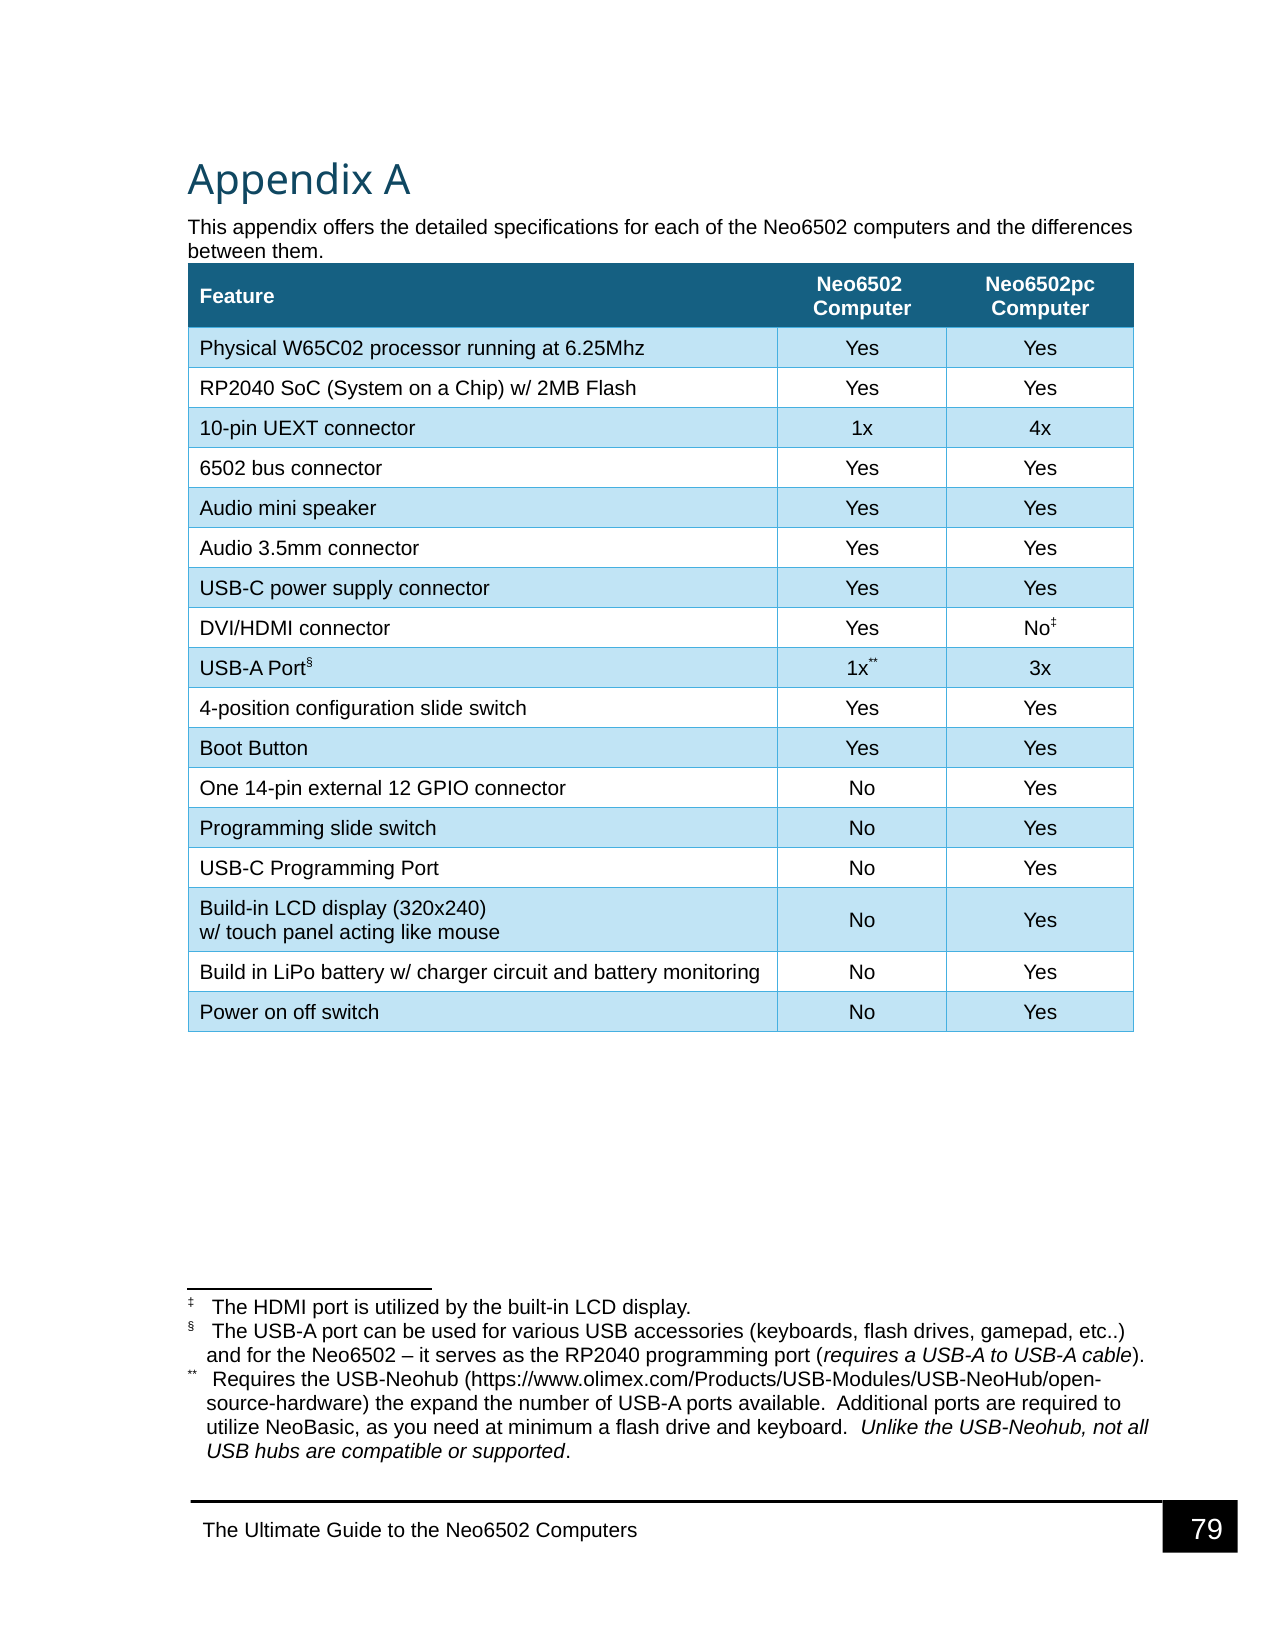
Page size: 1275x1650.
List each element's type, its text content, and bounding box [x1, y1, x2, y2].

table_cell USB-A Port [189, 648, 777, 687]
table_cell 1x [778, 648, 946, 687]
table_cell USB-C Programming Port [189, 848, 777, 887]
table_cell Build-in LCD display (320x240) w/ touch panel acting like mouse [189, 888, 777, 951]
table_cell 3x [947, 648, 1133, 687]
table_cell Yes [778, 528, 946, 567]
table_cell No [947, 608, 1133, 647]
table_cell Yes [947, 368, 1133, 407]
text This appendix offers the detailed specifications for each of the Neo6502 computers and the differences between them. [187, 215, 1162, 263]
table_cell Yes [947, 568, 1133, 607]
table_cell Yes [778, 328, 946, 367]
table_cell Yes [947, 888, 1133, 951]
table_cell RP2040 SoC (System on a Chip) w/ 2MB Flash [189, 368, 777, 407]
table_header Neo6502pc Computer [947, 264, 1133, 327]
table_cell Programming slide switch [189, 808, 777, 847]
table_cell Yes [778, 608, 946, 647]
table_cell Yes [947, 848, 1133, 887]
table_cell Power on off switch [189, 992, 777, 1031]
table_cell Yes [778, 488, 946, 527]
table_cell Boot Button [189, 728, 777, 767]
table_cell 10-pin UEXT connector [189, 408, 777, 447]
table_cell Yes [778, 368, 946, 407]
table_cell Build in LiPo battery w/ charger circuit and battery monitoring [189, 952, 777, 991]
table_cell Yes [947, 488, 1133, 527]
table_cell Physical W65C02 processor running at 6.25Mhz [189, 328, 777, 367]
table_cell Yes [947, 728, 1133, 767]
table_header Neo6502 Computer [778, 264, 946, 327]
table_cell Yes [778, 728, 946, 767]
table_header Feature [189, 264, 777, 327]
table_cell Yes [947, 448, 1133, 487]
table_cell Yes [778, 688, 946, 727]
table_cell No [778, 888, 946, 951]
table_cell 4-position configuration slide switch [189, 688, 777, 727]
table_cell One 14-pin external 12 GPIO connector [189, 768, 777, 807]
table_cell No [778, 848, 946, 887]
table_cell Audio mini speaker [189, 488, 777, 527]
table_cell No [778, 952, 946, 991]
table_cell 1x [778, 408, 946, 447]
subtitle Appendix A [187, 150, 1162, 207]
table_cell No [778, 992, 946, 1031]
table_cell Yes [947, 952, 1133, 991]
table_cell 6502 bus connector [189, 448, 777, 487]
table_cell DVI/HDMI connector [189, 608, 777, 647]
table_cell No [778, 808, 946, 847]
table_cell Yes [947, 808, 1133, 847]
table_cell Yes [947, 768, 1133, 807]
table_cell Audio 3.5mm connector [189, 528, 777, 567]
table_cell Yes [778, 568, 946, 607]
table_cell Yes [947, 328, 1133, 367]
table_cell Yes [947, 528, 1133, 567]
table_cell Yes [947, 688, 1133, 727]
table_cell No [778, 768, 946, 807]
table_cell 4x [947, 408, 1133, 447]
table_cell Yes [947, 992, 1133, 1031]
table_cell Yes [778, 448, 946, 487]
table_cell USB-C power supply connector [189, 568, 777, 607]
